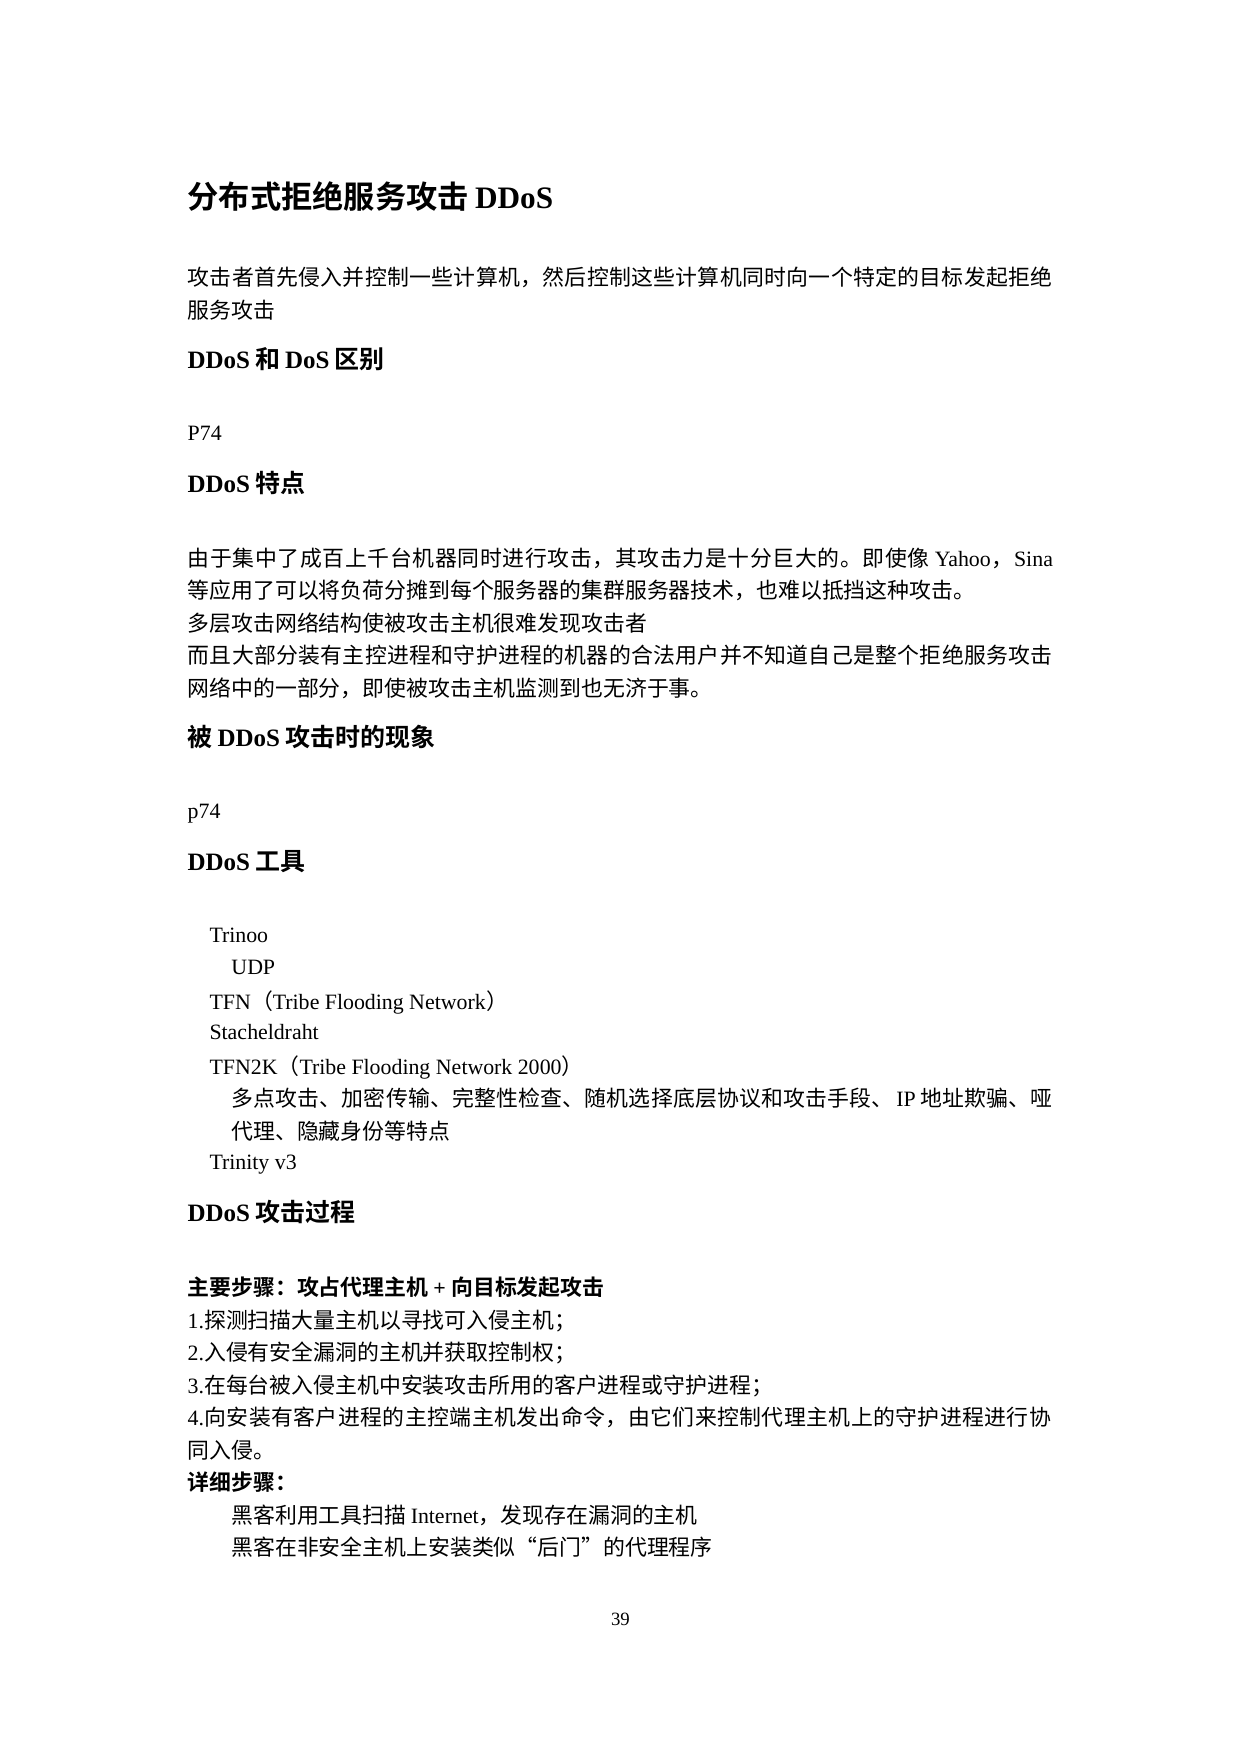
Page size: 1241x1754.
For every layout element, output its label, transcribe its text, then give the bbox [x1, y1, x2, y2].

text P74 [187, 416, 1053, 449]
text TFN2K（Tribe Flooding Network 2000） [209, 1048, 1053, 1081]
text Stacheldraht [209, 1016, 1053, 1048]
subtitle 被DDoS攻击时的现象 [187, 703, 1053, 768]
text Trinoo [209, 918, 1053, 951]
text UDP [209, 951, 1053, 983]
text 由于集中了成百上千台机器同时进行攻击，其攻击力是十分巨大的。即使像Yahoo，Sina等应用了可以将负荷分摊到每个服务器的集群服务器技术，也难以抵挡这种攻击。 [187, 540, 1053, 605]
subtitle DDoS特点 [187, 449, 1053, 514]
subtitle 分布式拒绝服务攻击DDoS [187, 162, 1053, 227]
subtitle DDoS工具 [187, 827, 1053, 892]
text 黑客利用工具扫描Internet，发现存在漏洞的主机 [231, 1497, 1053, 1530]
subtitle DDoS攻击过程 [187, 1178, 1053, 1243]
text 攻击者首先侵入并控制一些计算机，然后控制这些计算机同时向一个特定的目标发起拒绝服务攻击 [187, 260, 1053, 325]
text 主要步骤：攻占代理主机 + 向目标发起攻击 [187, 1270, 1053, 1302]
text 4.向安装有客户进程的主控端主机发出命令，由它们来控制代理主机上的守护进程进行协同入侵。 [187, 1400, 1053, 1465]
text 2.入侵有安全漏洞的主机并获取控制权； [187, 1335, 1053, 1367]
text 1.探测扫描大量主机以寻找可入侵主机； [187, 1302, 1053, 1335]
text TFN（Tribe Flooding Network） [209, 983, 1053, 1016]
subtitle DDoS和DoS区别 [187, 325, 1053, 390]
text 多点攻击、加密传输、完整性检查、随机选择底层协议和攻击手段、IP地址欺骗、哑代理、隐藏身份等特点 [231, 1081, 1053, 1146]
text 3.在每台被入侵主机中安装攻击所用的客户进程或守护进程； [187, 1367, 1053, 1400]
text p74 [187, 794, 1053, 827]
text 黑客在非安全主机上安装类似“后门”的代理程序 [231, 1530, 1053, 1562]
text 而且大部分装有主控进程和守护进程的机器的合法用户并不知道自己是整个拒绝服务攻击网络中的一部分，即使被攻击主机监测到也无济于事。 [187, 638, 1053, 703]
text 详细步骤： [187, 1465, 1053, 1497]
text Trinity v3 [209, 1146, 1053, 1178]
text 多层攻击网络结构使被攻击主机很难发现攻击者 [187, 605, 1053, 638]
